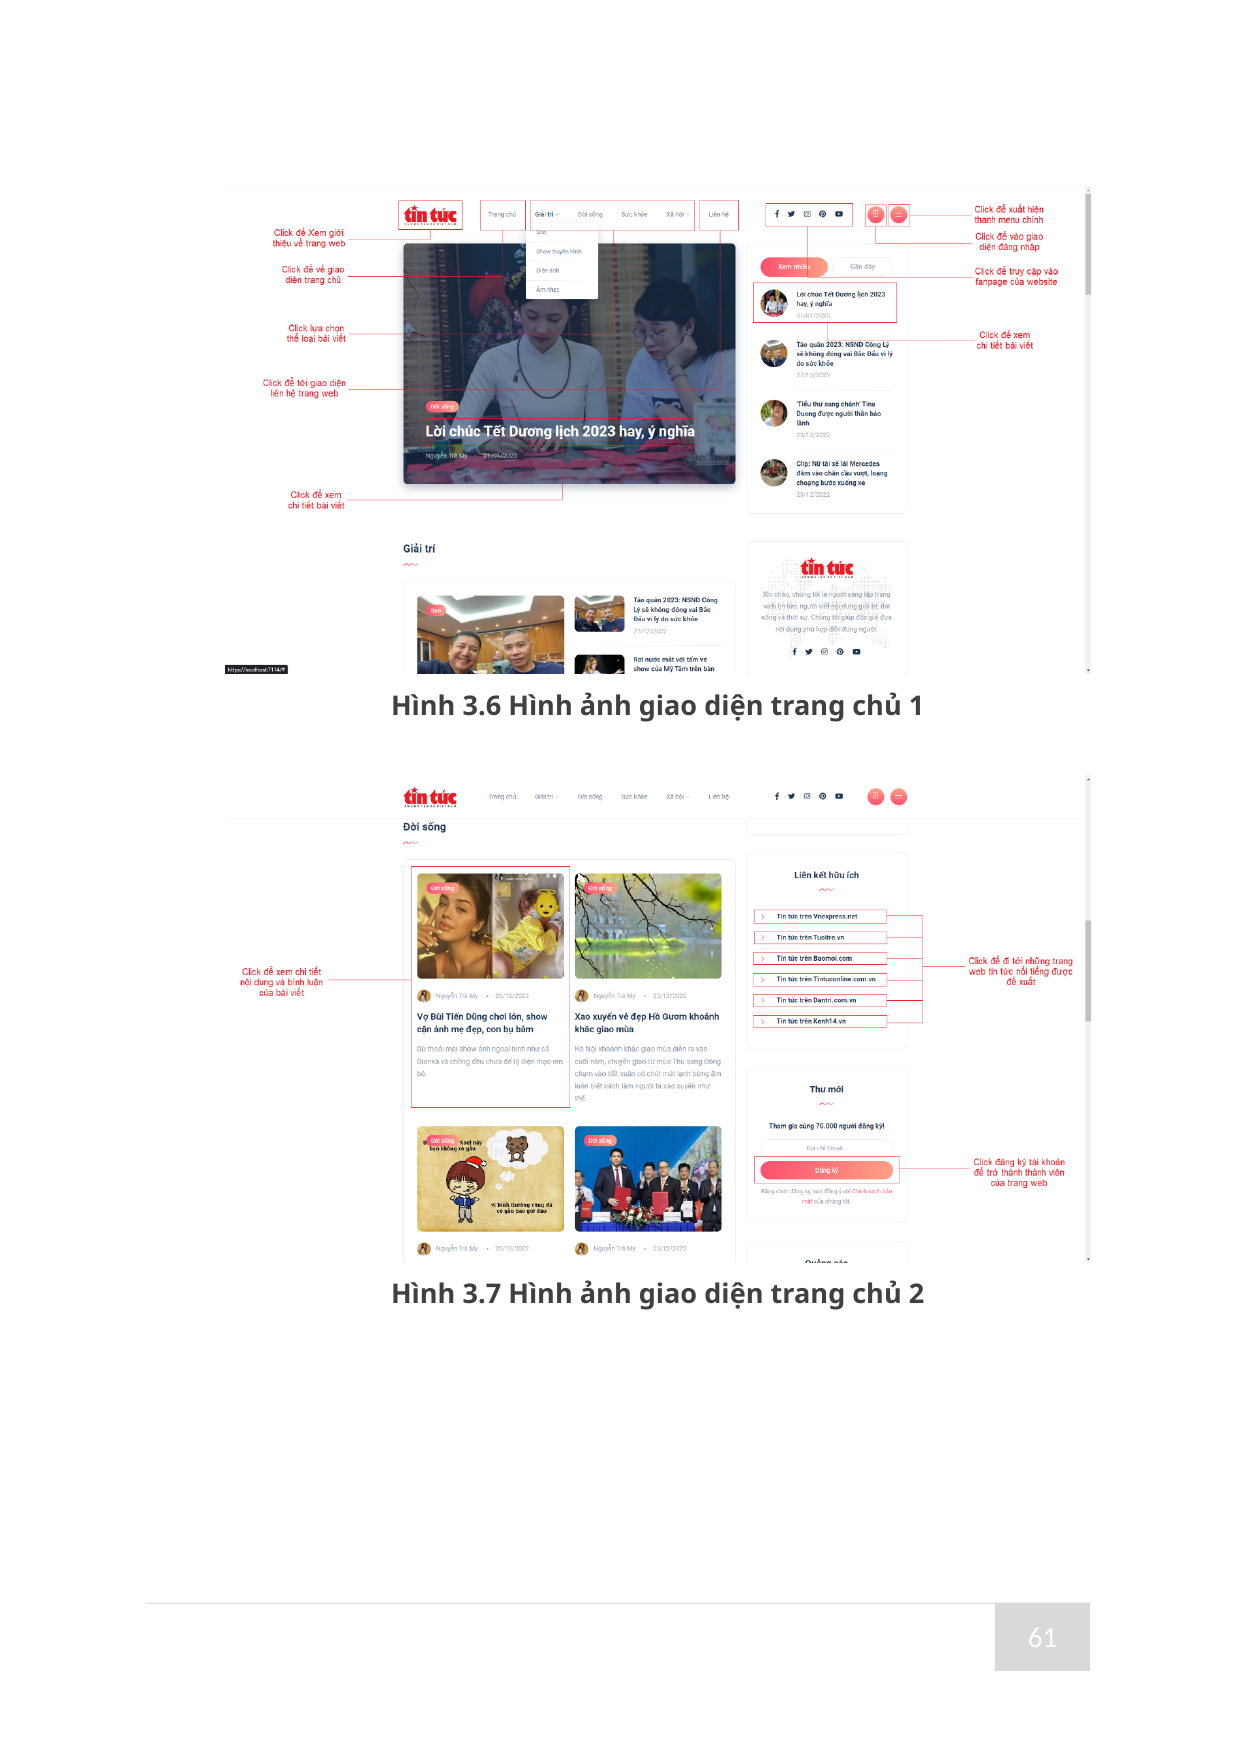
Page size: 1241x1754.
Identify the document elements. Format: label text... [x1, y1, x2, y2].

picture [225, 775, 1092, 1263]
text Hình 3.7 Hình ảnh giao diện trang chủ 2 [150, 1275, 1090, 1312]
text Hình 3.6 Hình ảnh giao diện trang chủ 1 [150, 687, 1090, 723]
picture [225, 186, 1092, 674]
